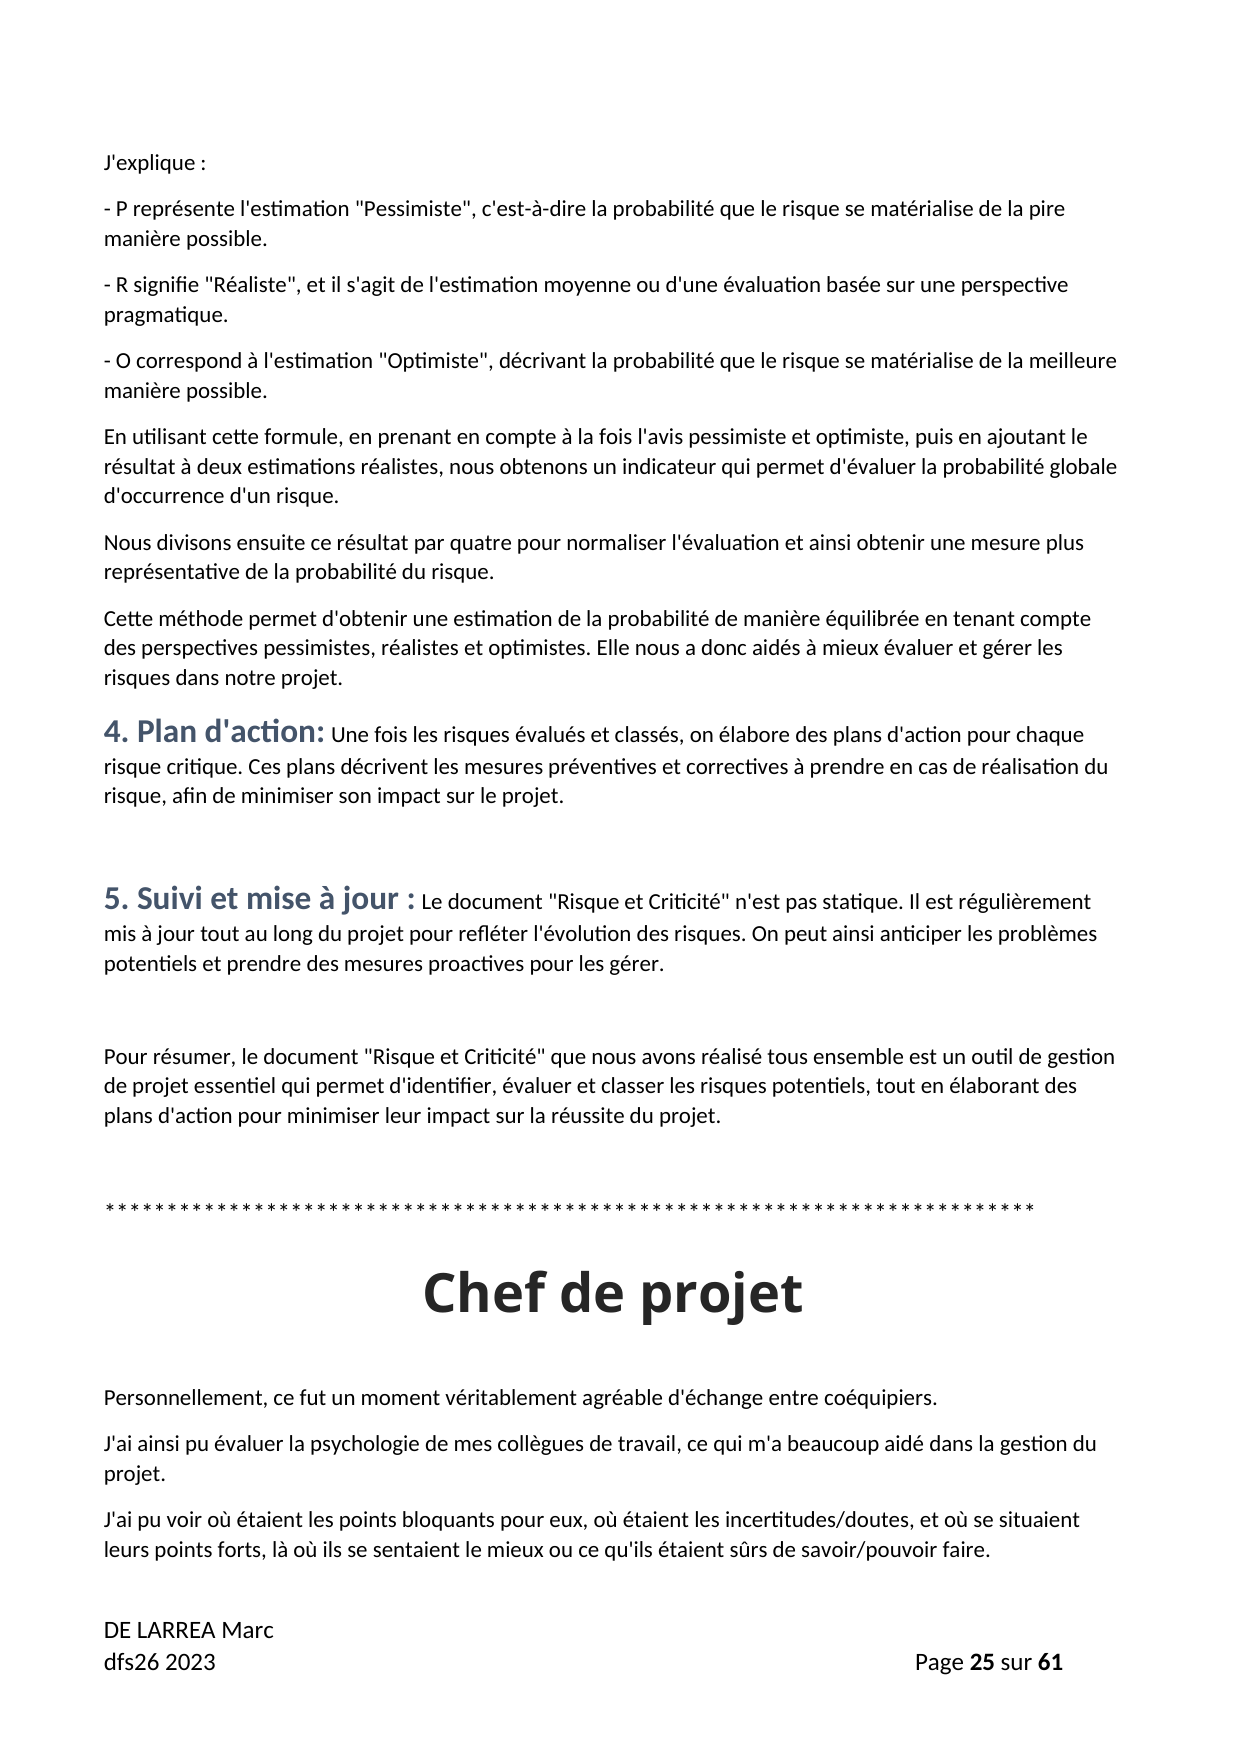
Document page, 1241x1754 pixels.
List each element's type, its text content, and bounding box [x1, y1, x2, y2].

text En utilisant cette formule, en prenant en compte à la fois l'avis pessimiste et optimiste, puis en ajoutant le résultat à deux estimations réalistes, nous obtenons un indicateur qui permet d'évaluer la probabilité globale d'occurrence d'un risque. [103, 422, 1122, 509]
text J'ai pu voir où étaient les points bloquants pour eux, où étaient les incertitudes/doutes, et où se situaient leurs points forts, là où ils se sentaient le mieux ou ce qu'ils étaient sûrs de savoir/pouvoir faire. [103, 1505, 1122, 1563]
text Cette méthode permet d'obtenir une estimation de la probabilité de manière équilibrée en tenant compte des perspectives pessimistes, réalistes et optimistes. Elle nous a donc aidés à mieux évaluer et gérer les risques dans notre projet. [103, 604, 1122, 691]
text Nous divisons ensuite ce résultat par quatre pour normaliser l'évaluation et ainsi obtenir une mesure plus représentative de la probabilité du risque. [103, 528, 1122, 586]
text Pour résumer, le document "Risque et Criticité" que nous avons réalisé tous ensemble est un outil de gestion de projet essentiel qui permet d'identifier, évaluer et classer les risques potentiels, tout en élaborant des plans d'action pour minimiser leur impact sur la réussite du projet. [103, 1042, 1122, 1129]
text J'explique : [103, 148, 1122, 176]
text - O correspond à l'estimation "Optimiste", décrivant la probabilité que le risque se matérialise de la meilleure manière possible. [103, 346, 1122, 404]
text 5. Suivi et mise à jour : Le document "Risque et Criticité" n'est pas statique. Il est régulièrement mis à jour tout au long du projet pour refléter l'évolution des risques. On peut ainsi anticiper les problèmes potentiels et prendre des mesures proactives pour les gérer. [103, 877, 1122, 977]
text Personnellement, ce fut un moment véritablement agréable d'échange entre coéquipiers. [103, 1383, 1122, 1411]
text 4. Plan d'action: Une fois les risques évalués et classés, on élabore des plans d'action pour chaque risque critique. Ces plans décrivent les mesures préventives et correctives à prendre en cas de réalisation du risque, afin de minimiser son impact sur le projet. [103, 709, 1122, 810]
text - R signifie "Réaliste", et il s'agit de l'estimation moyenne ou d'une évaluation basée sur une perspective pragmatique. [103, 270, 1122, 328]
text *************************************************************************** [103, 1197, 1122, 1228]
subtitle Chef de projet [103, 1254, 1122, 1328]
text J'ai ainsi pu évaluer la psychologie de mes collègues de travail, ce qui m'a beaucoup aidé dans la gestion du projet. [103, 1429, 1122, 1487]
text - P représente l'estimation "Pessimiste", c'est-à-dire la probabilité que le risque se matérialise de la pire manière possible. [103, 194, 1122, 252]
